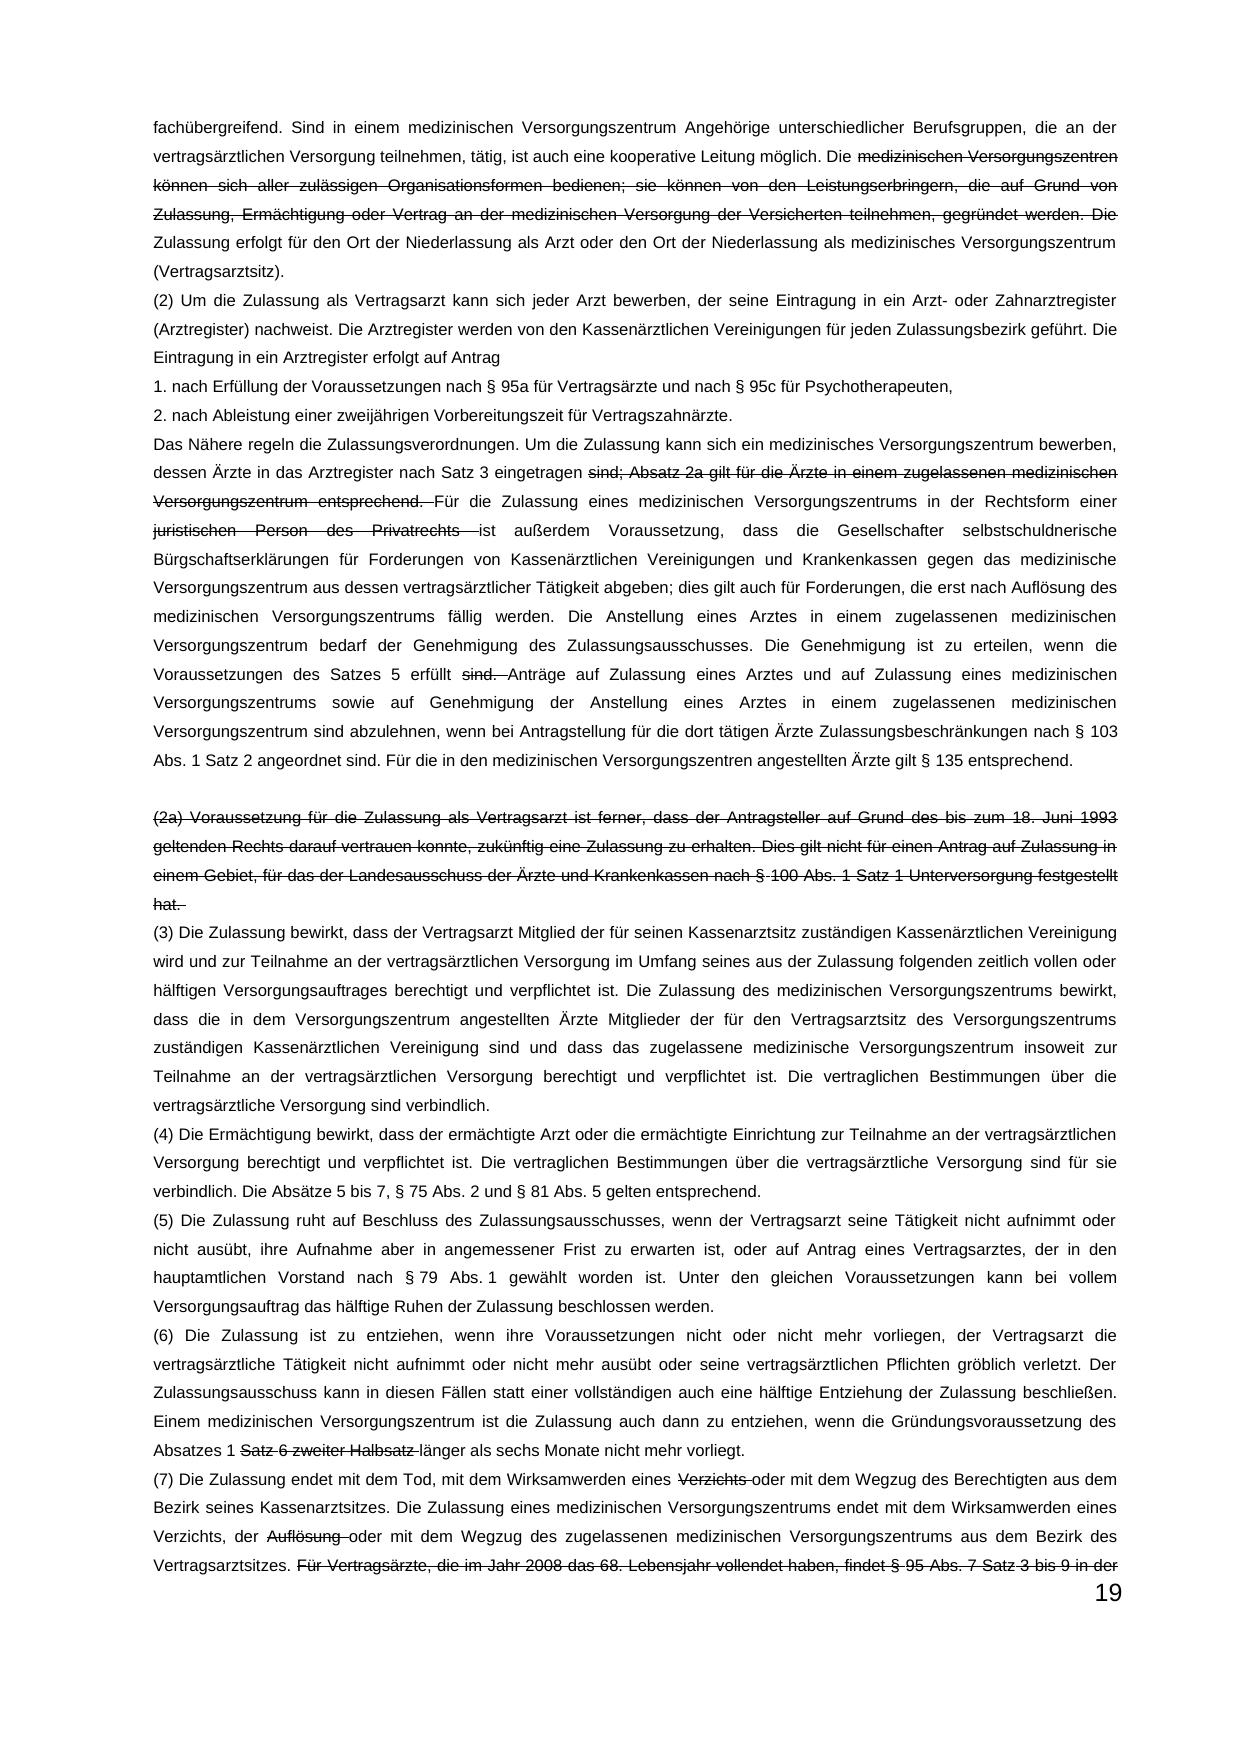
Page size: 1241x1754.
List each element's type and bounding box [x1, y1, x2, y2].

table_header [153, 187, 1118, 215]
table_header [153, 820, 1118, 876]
table_header [153, 216, 1118, 819]
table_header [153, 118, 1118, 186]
table_header [153, 877, 1118, 1575]
